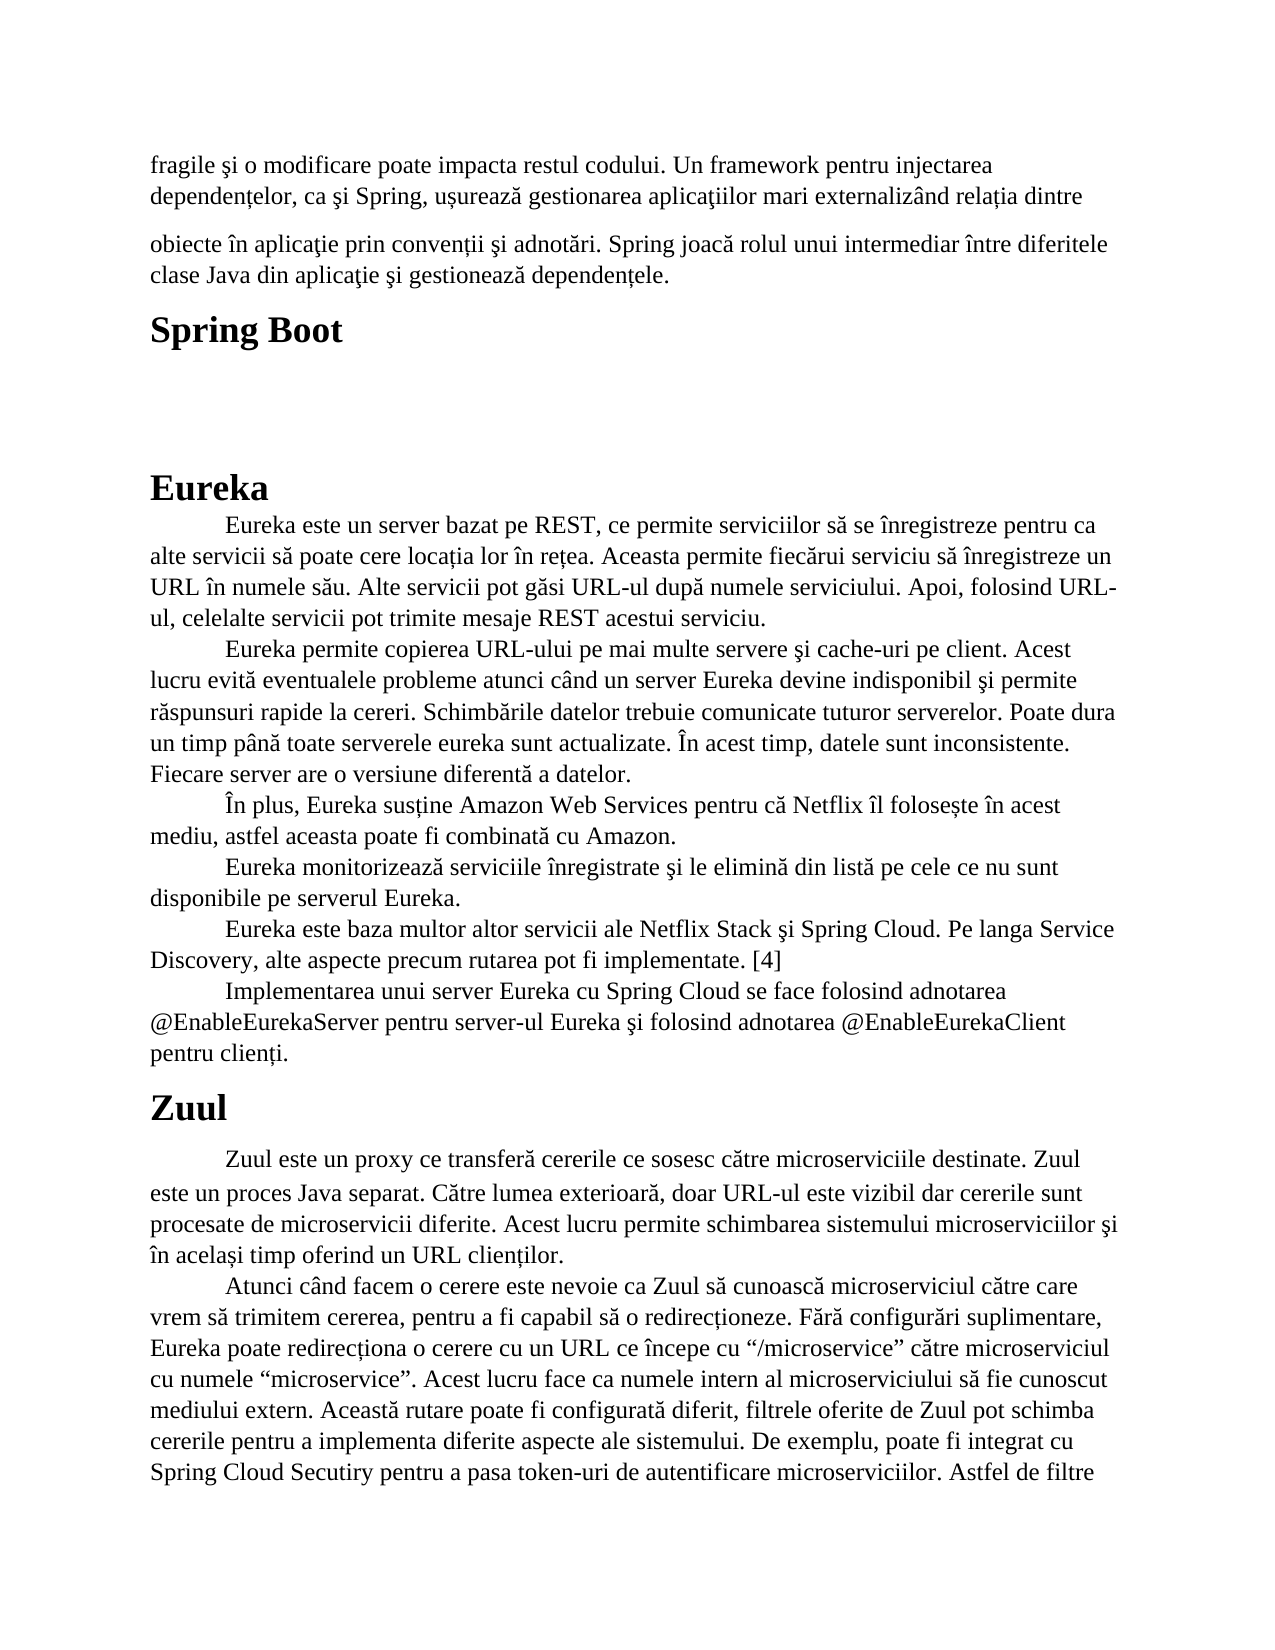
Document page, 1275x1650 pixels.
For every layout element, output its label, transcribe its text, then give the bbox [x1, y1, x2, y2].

text Spring Boot [150, 307, 1125, 397]
text Eureka Eureka este un server bazat pe REST, ce permite serviciilor să se înregistreze pentru ca alte servicii să poate cere locația lor în rețea. Aceasta permite fiecărui serviciu să înregistreze un URL în numele său. Alte servicii pot găsi URL-ul după numele serviciului. Apoi, folosind URL-ul, celelalte servicii pot trimite mesaje REST acestui serviciu. Eureka permite copierea URL-ului pe mai multe servere şi cache-uri pe client. Acest lucru evită eventualele probleme atunci când un server Eureka devine indisponibil şi permite răspunsuri rapide la cereri. Schimbările datelor trebuie comunicate tuturor serverelor. Poate dura un timp până toate serverele eureka sunt actualizate. În acest timp, datele sunt inconsistente. Fiecare server are o versiune diferentă a datelor. În plus, Eureka susține Amazon Web Services pentru că Netflix îl folosește în acest mediu, astfel aceasta poate fi combinată cu Amazon. Eureka monitorizează serviciile înregistrate şi le elimină din listă pe cele ce nu sunt disponibile pe serverul Eureka. Eureka este baza multor altor servicii ale Netflix Stack şi Spring Cloud. Pe langa Service Discovery, alte aspecte precum rutarea pot fi implementate. [4] Implementarea unui server Eureka cu Spring Cloud se face folosind adnotarea @EnableEurekaServer pentru server-ul Eureka şi folosind adnotarea @EnableEurekaClient pentru clienți. [150, 465, 1125, 1067]
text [150, 1086, 1125, 1486]
text Spring Spring a devenit un framework foarte popular pentru construirea aplicaţilor Java. La bază, Spring este bazat pe conceptul de injectarea dependențelor. Într-o aplicaţie Java, aplicaţia este descompusă în clase ce au legături una față de alta. Legăturile sunt invocarea constructorului direct în cod. Odată ce codul este compilat, aceste legături nu mai pot fi schimbate. Acest lucru este problematic într-un proiect mare pentru că aceste legături externe sunt fragile şi o modificare poate impacta restul codului. Un framework pentru injectarea dependențelor, ca şi Spring, ușurează gestionarea aplicaţiilor mari externalizând relația dintre [150, 150, 1125, 210]
text obiecte în aplicaţie prin convenții şi adnotări. Spring joacă rolul unui intermediar între diferitele clase Java din aplicaţie şi gestionează dependențele. [150, 229, 1125, 288]
